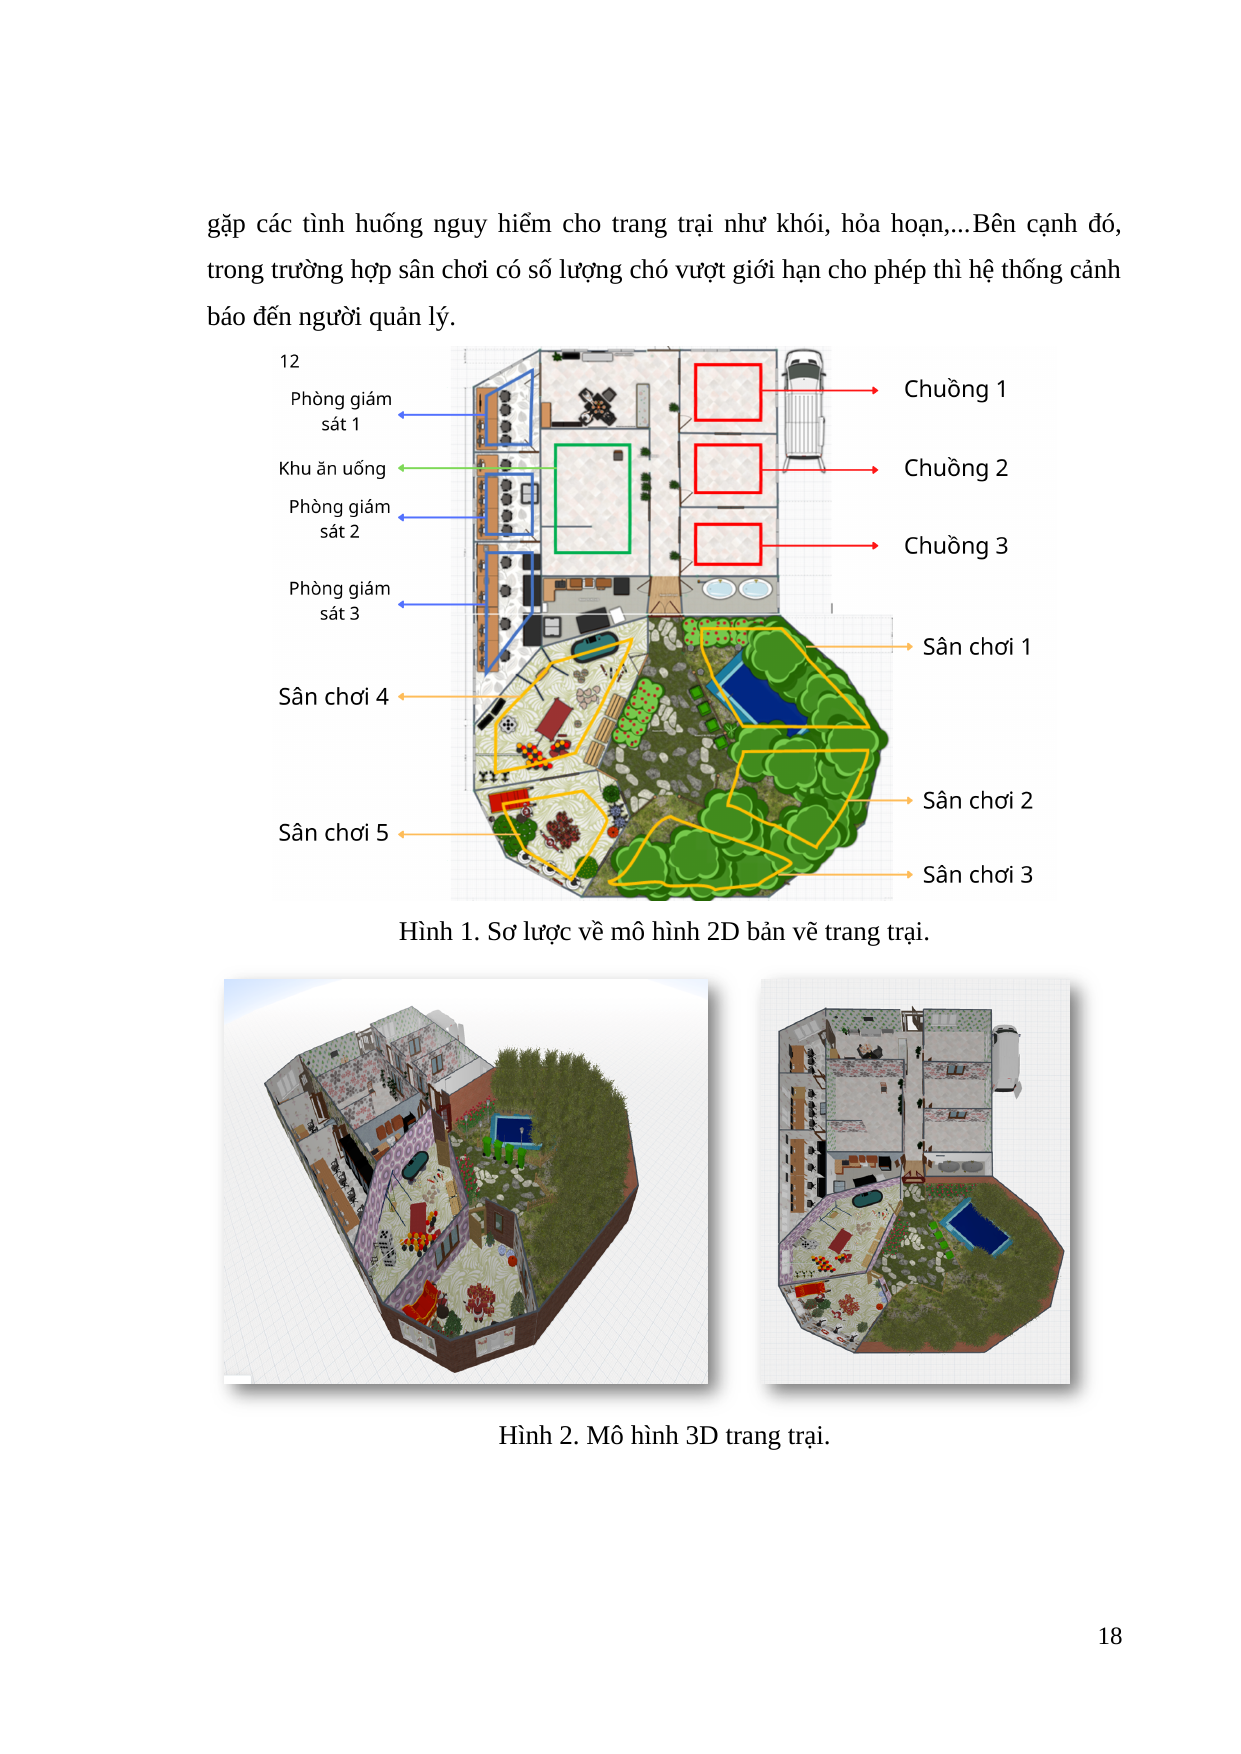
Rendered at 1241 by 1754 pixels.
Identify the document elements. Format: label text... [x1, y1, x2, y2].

picture [206, 961, 1105, 1420]
picture [272, 346, 1057, 901]
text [207, 207, 1122, 331]
